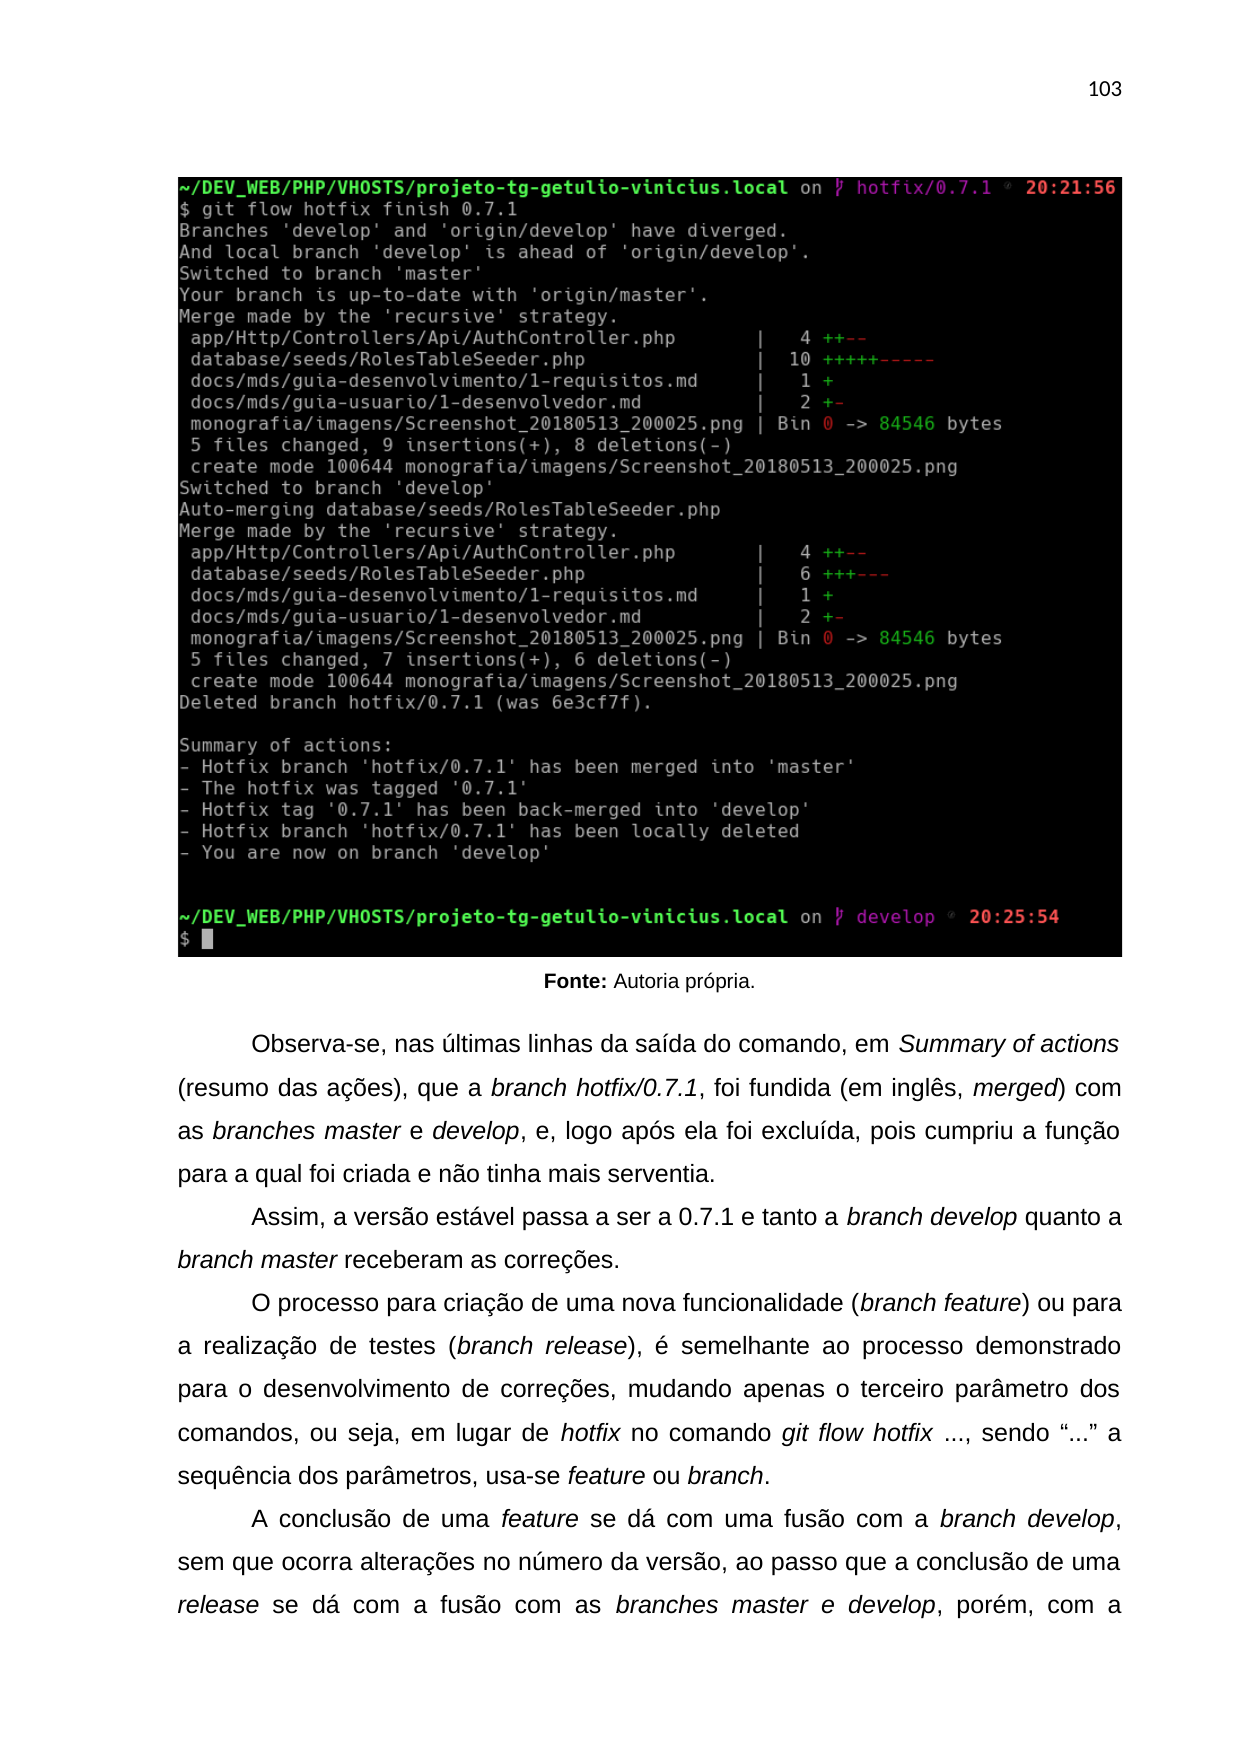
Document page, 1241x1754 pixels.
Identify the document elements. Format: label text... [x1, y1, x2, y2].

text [177, 1504, 1122, 1619]
text O processo para criação de uma nova funcionalidade (branch feature) ou para a realização de testes (branch release), é semelhante ao processo demonstrado para o desenvolvimento de correções, mudando apenas o terceiro parâmetro dos comandos, ou seja, em lugar de hotfix no comando git flow hotfix ..., sendo “...” a sequência dos parâmetros, usa-se feature ou branch. [177, 1288, 1122, 1489]
text Observa-se, nas últimas linhas da saída do comando, em Summary of actions (resumo das ações), que a branch hotfix/0.7.1, foi fundida (em inglês, merged) com as branches master e develop, e, logo após ela foi excluída, pois cumpriu a função para a qual foi criada e não tinha mais serventia. [177, 1029, 1122, 1188]
text Fonte: Autoria própria. [177, 957, 1122, 992]
picture [177, 177, 1123, 957]
text Assim, a versão estável passa a ser a 0.7.1 e tanto a branch develop quanto a branch master receberam as correções. [177, 1202, 1122, 1274]
